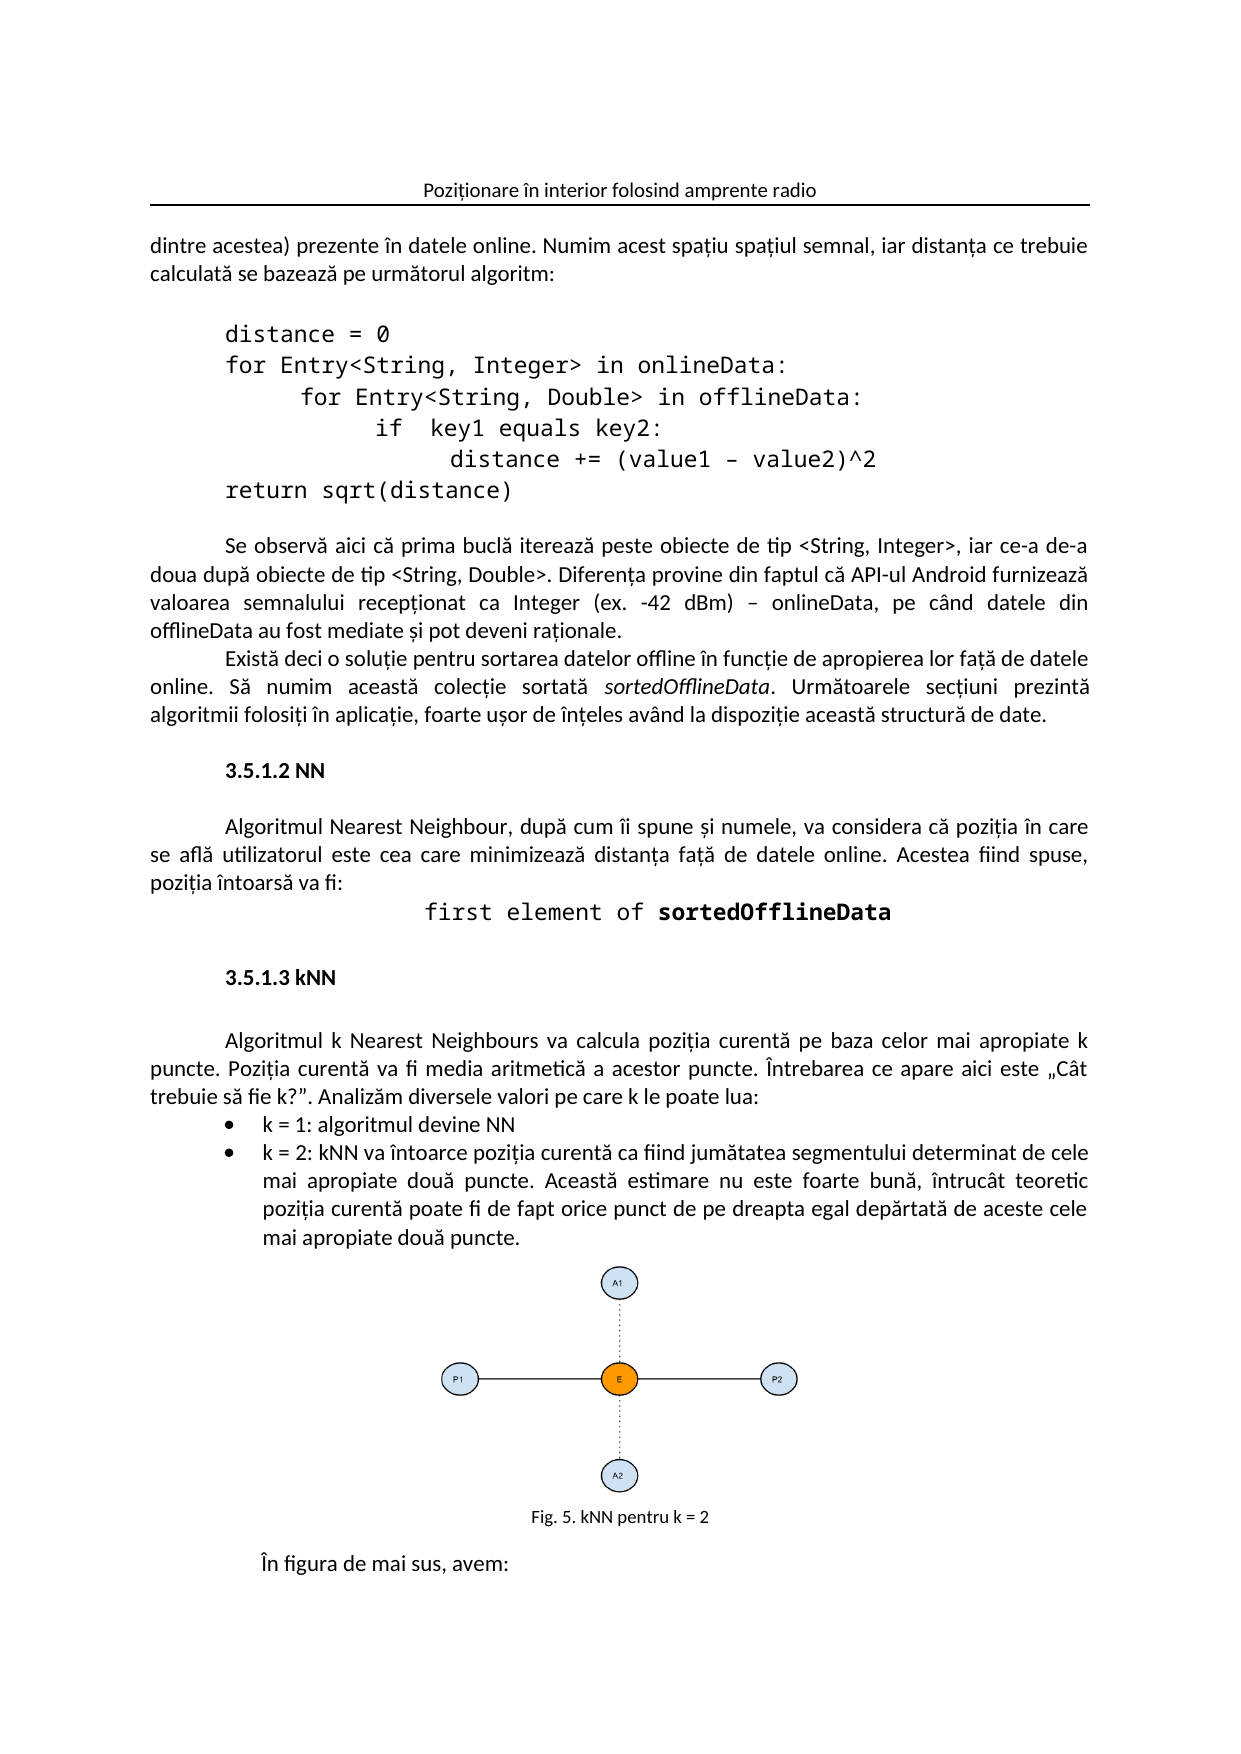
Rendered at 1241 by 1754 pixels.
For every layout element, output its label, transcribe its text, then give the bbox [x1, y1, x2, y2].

list k = 1: algoritmul devine NN [225, 1111, 1090, 1138]
text for Entry<String, Integer> in onlineData: [150, 349, 1090, 381]
text distance += (value1 – value2)^2 [150, 443, 1090, 474]
text if key1 equals key2: [150, 412, 1090, 443]
text Algoritmul Nearest Neighbour, după cum îi spune și numele, va considera că poziția în care se află utilizatorul este cea care minimizează distanța față de datele online. Acestea fiind spuse, poziția întoarsă va fi: [150, 812, 1090, 896]
text Există deci o soluție pentru sortarea datelor offline în funcție de apropierea lor față de datele online. Să numim această colecție sortată sortedOfflineData. Următoarele secțiuni prezintă algoritmii folosiți în aplicație, foarte ușor de înțeles având la dispoziție această structură de date. [150, 644, 1090, 728]
subtitle 3.5.1.2 NN [150, 756, 1090, 784]
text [150, 231, 1090, 287]
text Se observă aici că prima buclă iterează peste obiecte de tip <String, Integer>, iar ce-a de-a doua după obiecte de tip <String, Double>. Diferența provine din faptul că API-ul Android furnizează valoarea semnalului recepționat ca Integer (ex. -42 dBm) – onlineData, pe când datele din offlineData au fost mediate și pot deveni raționale. [150, 532, 1090, 644]
subtitle 3.5.1.3 kNN [150, 963, 1090, 991]
text distance = 0 [150, 318, 1090, 349]
picture [432, 1250, 808, 1506]
text for Entry<String, Double> in offlineData: [150, 381, 1090, 412]
text Algoritmul k Nearest Neighbours va calcula poziția curentă pe baza celor mai apropiate k puncte. Poziția curentă va fi media aritmetică a acestor puncte. Întrebarea ce apare aici este „Cât trebuie să fie k?”. Analizăm diversele valori pe care k le poate lua: [150, 1026, 1090, 1111]
text În figura de mai sus, avem: [225, 1549, 1090, 1577]
text return sqrt(distance) [150, 474, 1090, 506]
text first element of sortedOfflineData [150, 896, 1090, 927]
list k = 2: kNN va întoarce poziția curentă ca fiind jumătatea segmentului determinat de cele mai apropiate două puncte. Această estimare nu este foarte bună, întrucât teoretic poziția curentă poate fi de fapt orice punct de pe dreapta egal depărtată de aceste cele mai apropiate două puncte. [225, 1138, 1090, 1251]
